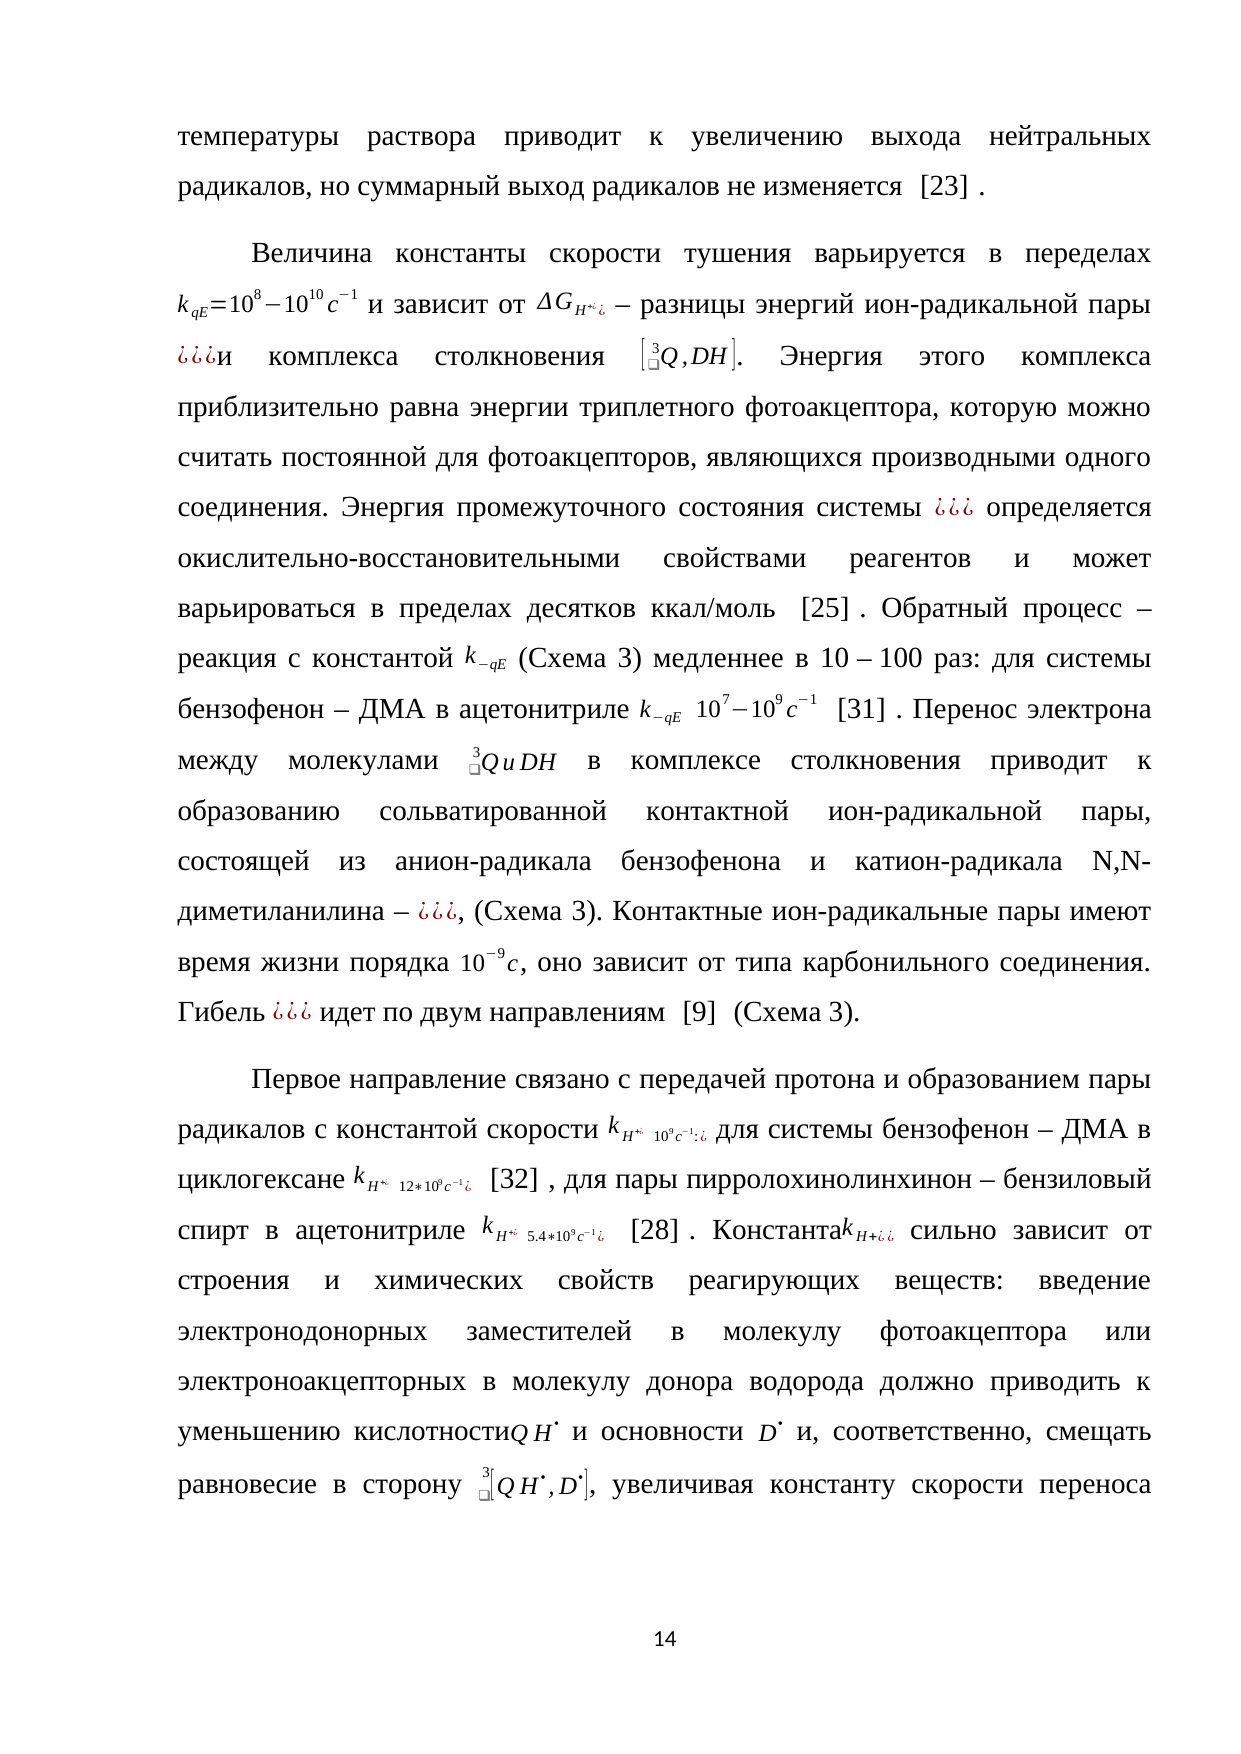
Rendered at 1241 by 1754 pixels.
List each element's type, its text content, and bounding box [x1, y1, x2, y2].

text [177, 118, 1152, 202]
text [177, 1061, 1152, 1502]
text Величина константы скорости тушения варьируется в переделах и зависит от – разницы энергий ион-радикальной пары и комплекса столкновения . Энергия этого комплекса приблизительно равна энергии триплетного фотоакцептора, которую можно считать постоянной для фотоакцепторов, являющихся производными одного соединения. Энергия промежуточного состояния системы определяется окислительно-восстановительными свойствами реагентов и может варьироваться в пределах десятков ккал/моль . Обратный процесс – реакция с константой (Схема 3) медленнее в 10 – 100 раз: для системы бензофенон – ДМА в ацетонитриле . Перенос электрона между молекулами в комплексе столкновения приводит к образованию сольватированной контактной ион-радикальной пары, состоящей из анион-радикала бензофенона и катион-радикала N,N-диметиланилина – , (Схема 3). Контактные ион-радикальные пары имеют время жизни порядка , оно зависит от типа карбонильного соединения. Гибель идет по двум направлениям (Схема 3). [177, 236, 1152, 1028]
